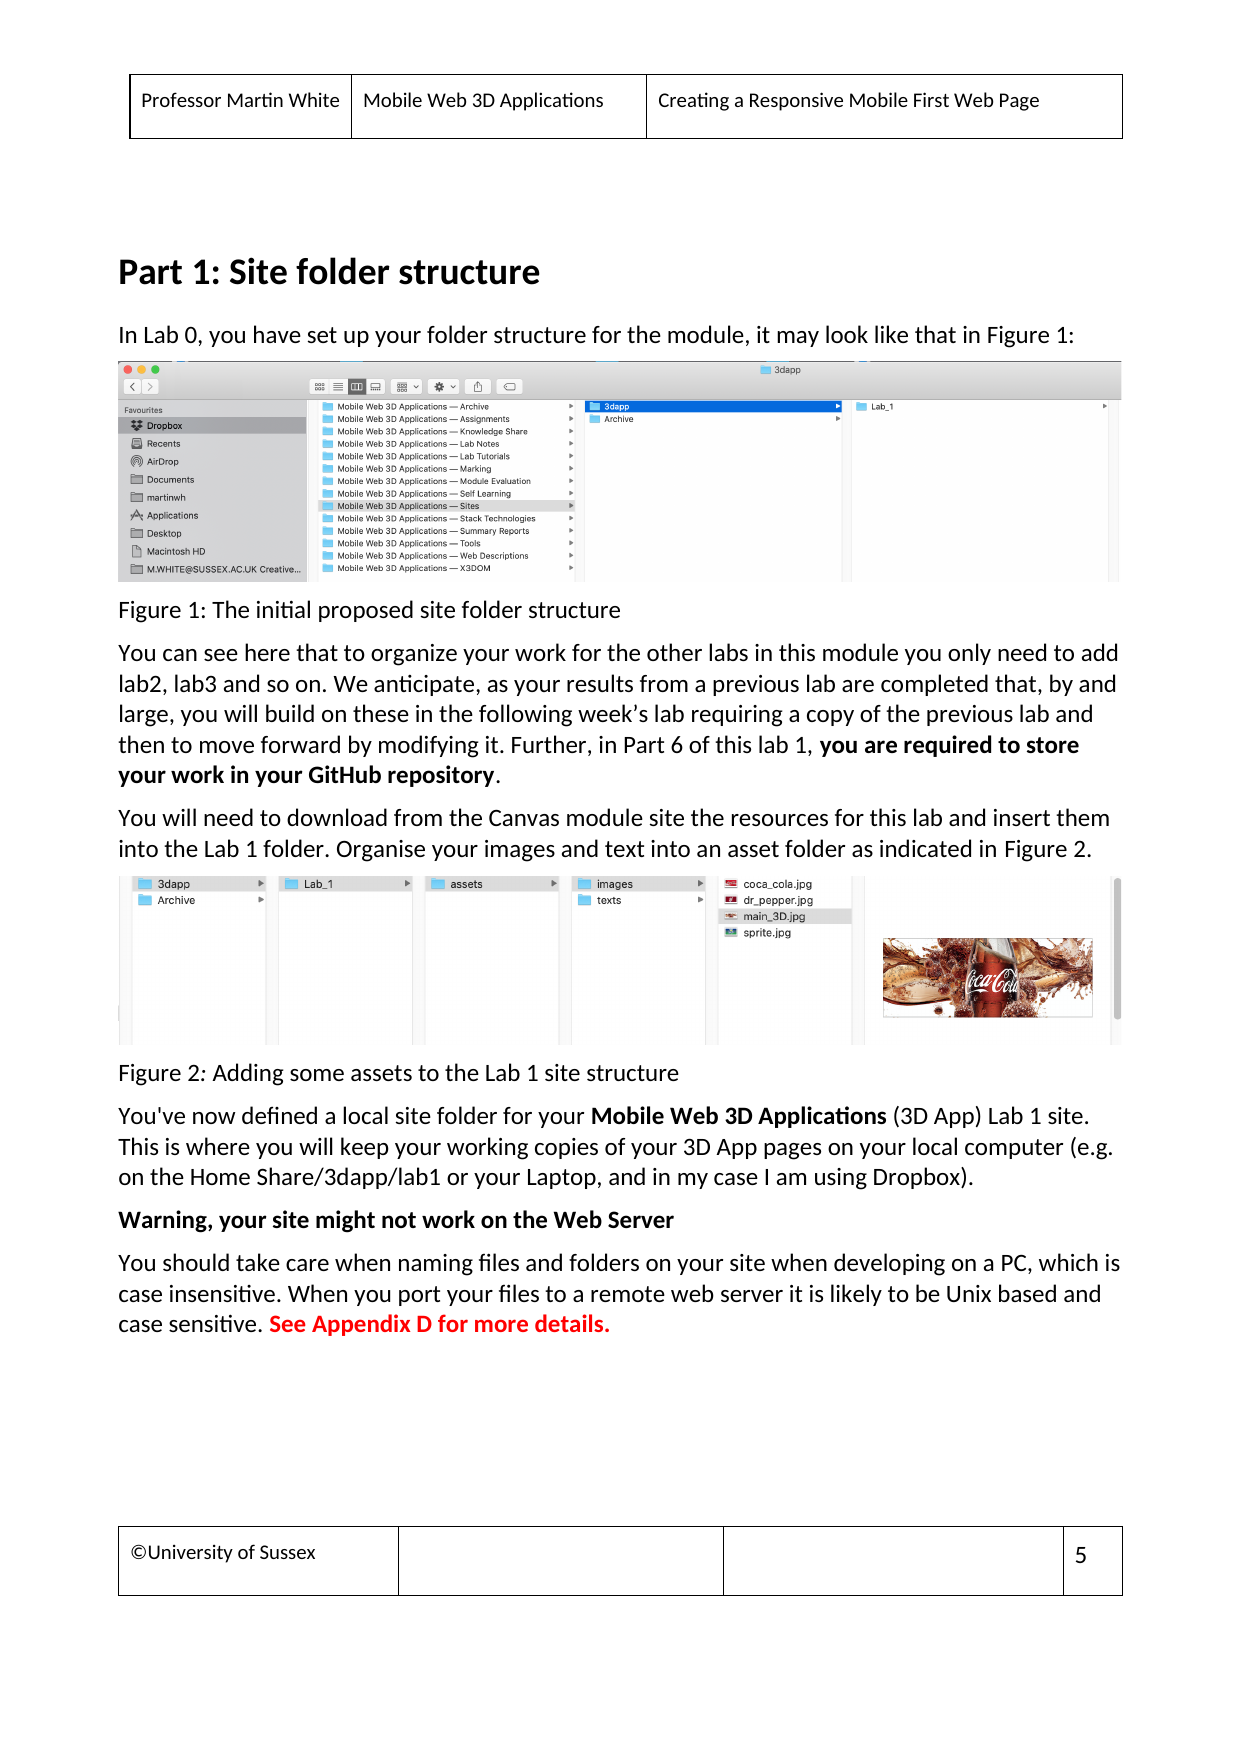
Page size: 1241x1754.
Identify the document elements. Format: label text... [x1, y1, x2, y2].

text Figure 2: Adding some assets to the Lab 1 site structure [118, 1057, 1122, 1088]
text Figure 1: The initial proposed site folder structure [118, 594, 1122, 625]
picture [118, 361, 1122, 582]
subtitle Part 1: Site folder structure [118, 248, 1122, 294]
text You should take care when naming files and folders on your site when developing on a PC, which is case insensitive. When you port your files to a remote web server it is likely to be Unix based and case sensitive. See Appendix D for more details. [118, 1247, 1122, 1339]
text Warning, your site might not work on the Web Server [118, 1204, 1122, 1235]
text In Lab 0, you have set up your folder structure for the module, it may look like that in Figure 1: [118, 319, 1122, 349]
text You've now defined a local site folder for your Mobile Web 3D Applications (3D App) Lab 1 site. This is where you will keep your working copies of your 3D App pages on your local computer (e.g. on the Home Share/3dapp/lab1 or your Laptop, and in my case I am using Dropbox). [118, 1100, 1122, 1192]
text You will need to download from the Canvas module site the resources for this lab and insert them into the Lab 1 folder. Organise your images and text into an asset folder as indicated in Figure 2. [118, 802, 1122, 863]
picture [118, 876, 1122, 1045]
text You can see here that to organize your work for the other labs in this module you only need to add lab2, lab3 and so on. We anticipate, as your results from a previous lab are completed that, by and large, you will build on these in the following week’s lab requiring a copy of the previous lab and then to move forward by modifying it. Further, in Part 6 of this lab 1, you are required to store your work in your GitHub repository. [118, 637, 1122, 790]
